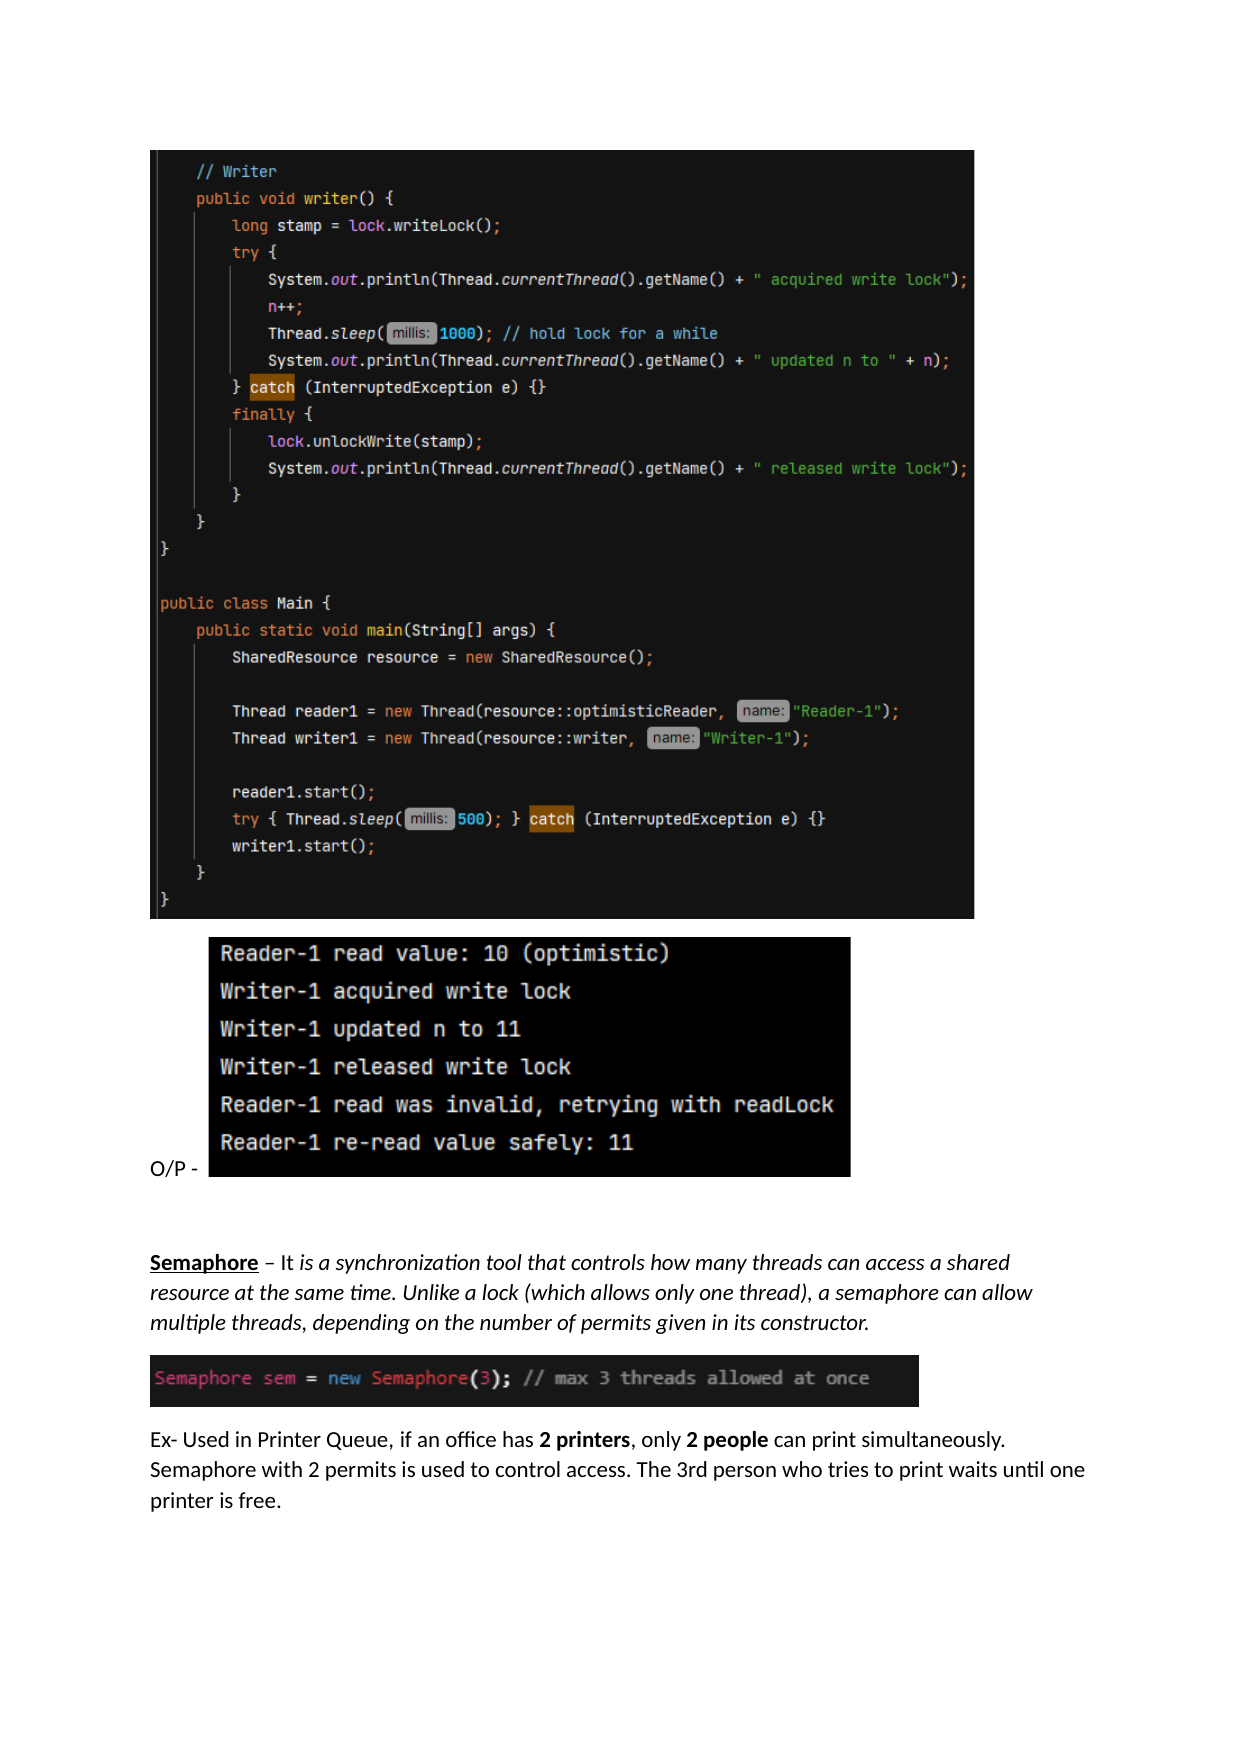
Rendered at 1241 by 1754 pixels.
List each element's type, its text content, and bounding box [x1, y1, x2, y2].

picture [150, 150, 975, 919]
text Semaphore – It is a synchronization tool that controls how many threads can access a shared resource at the same time. Unlike a lock (which allows only one thread), a semaphore can allow multiple threads, depending on the number of permits given in its constructor. [150, 1248, 1090, 1336]
text Ex- Used in Printer Queue, if an office has 2 printers, only 2 people can print simultaneously. Semaphore with 2 permits is used to control access. The 3rd person who tries to print waits until one printer is free. [150, 1425, 1090, 1514]
picture [150, 1355, 919, 1407]
picture [208, 937, 851, 1177]
